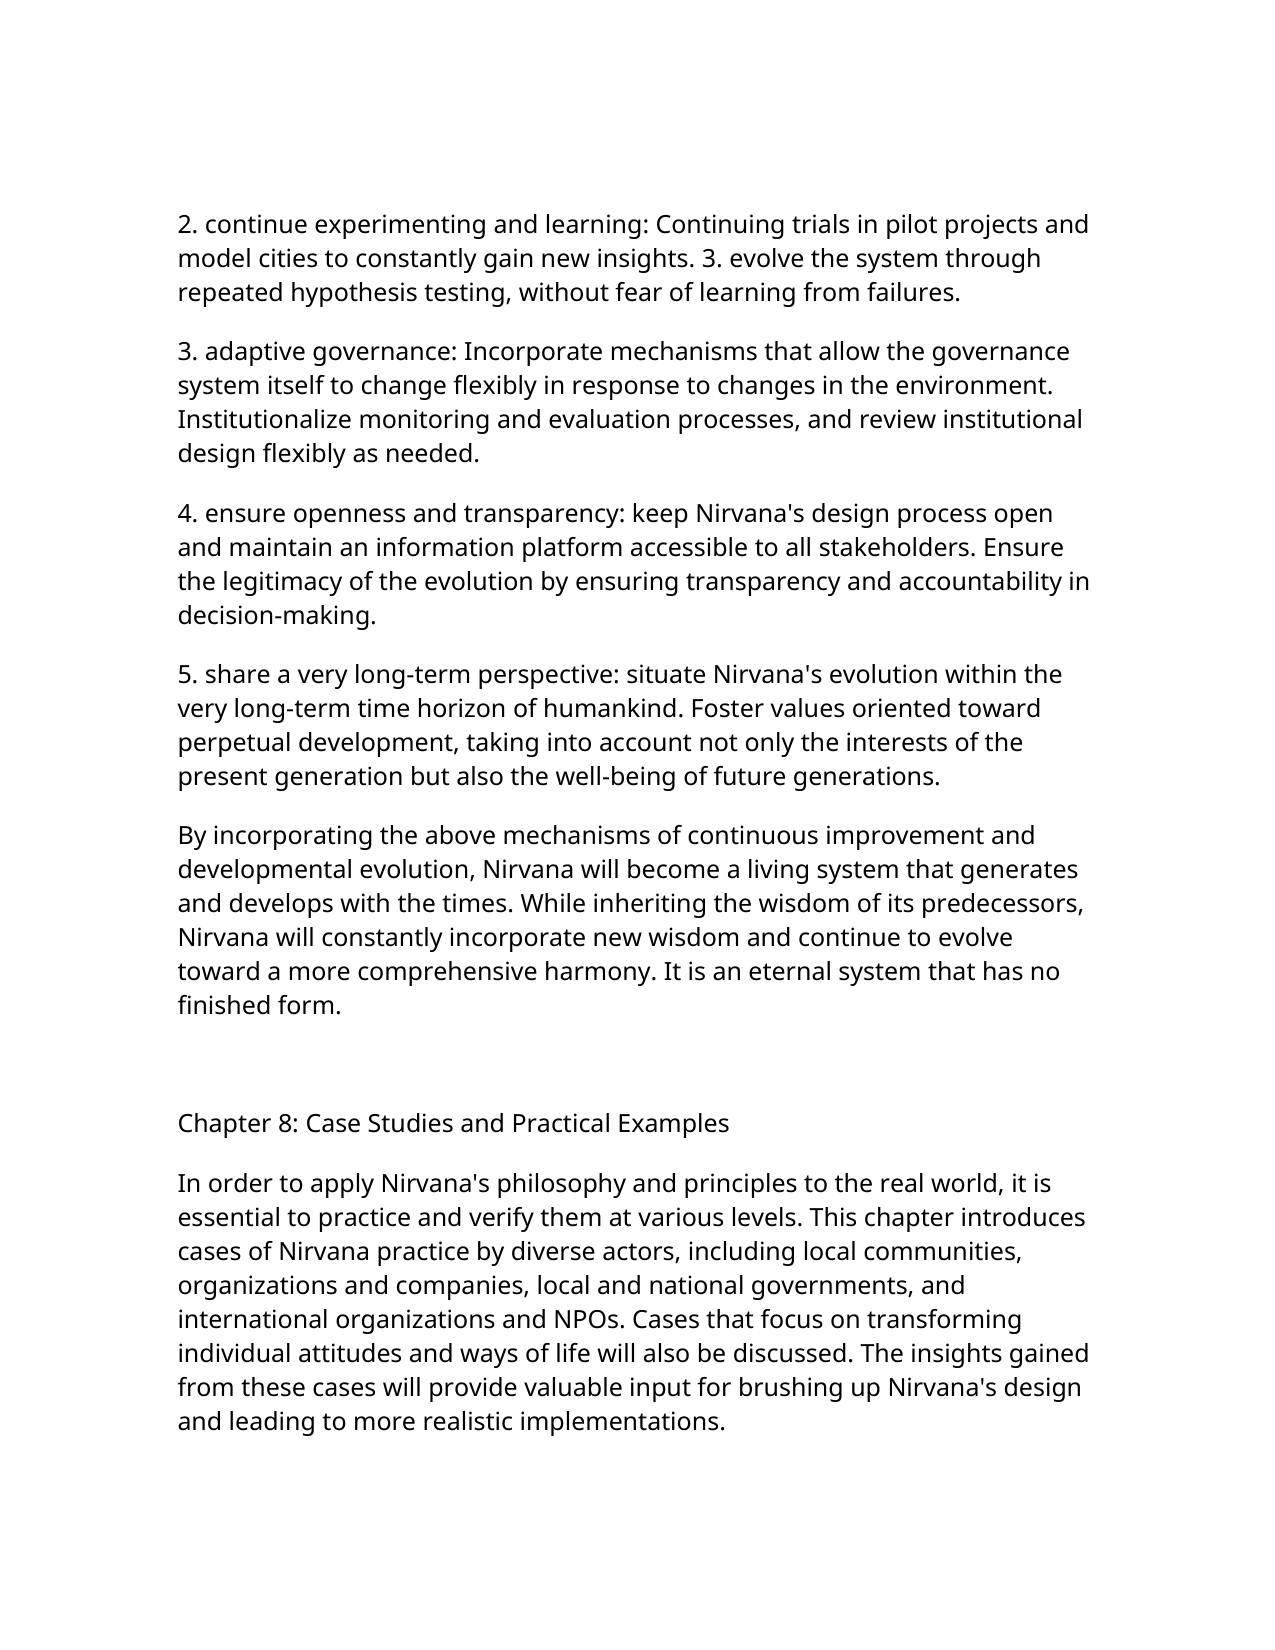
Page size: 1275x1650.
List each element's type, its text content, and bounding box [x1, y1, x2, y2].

text 2. continue experimenting and learning: Continuing trials in pilot projects and model cities to constantly gain new insights. 3. evolve the system through repeated hypothesis testing, without fear of learning from failures. [177, 207, 1098, 309]
text 4. ensure openness and transparency: keep Nirvana's design process open and maintain an information platform accessible to all stakeholders. Ensure the legitimacy of the evolution by ensuring transparency and accountability in decision-making. [177, 495, 1098, 631]
text 3. adaptive governance: Incorporate mechanisms that allow the governance system itself to change flexibly in response to changes in the environment. Institutionalize monitoring and evaluation processes, and review institutional design flexibly as needed. [177, 334, 1098, 470]
text In order to apply Nirvana's philosophy and principles to the real world, it is essential to practice and verify them at various levels. This chapter introduces cases of Nirvana practice by diverse actors, including local communities, organizations and companies, local and national governments, and international organizations and NPOs. Cases that focus on transforming individual attitudes and ways of life will also be discussed. The insights gained from these cases will provide valuable input for brushing up Nirvana's design and leading to more realistic implementations. [177, 1165, 1098, 1438]
text Chapter 8: Case Studies and Practical Examples [177, 1106, 1098, 1140]
text By incorporating the above mechanisms of continuous improvement and developmental evolution, Nirvana will become a living system that generates and develops with the times. While inheriting the wisdom of its predecessors, Nirvana will constantly incorporate new wisdom and continue to evolve toward a more comprehensive harmony. It is an eternal system that has no finished form. [177, 818, 1098, 1022]
text 5. share a very long-term perspective: situate Nirvana's evolution within the very long-term time horizon of humankind. Foster values oriented toward perpetual development, taking into account not only the interests of the present generation but also the well-being of future generations. [177, 656, 1098, 793]
